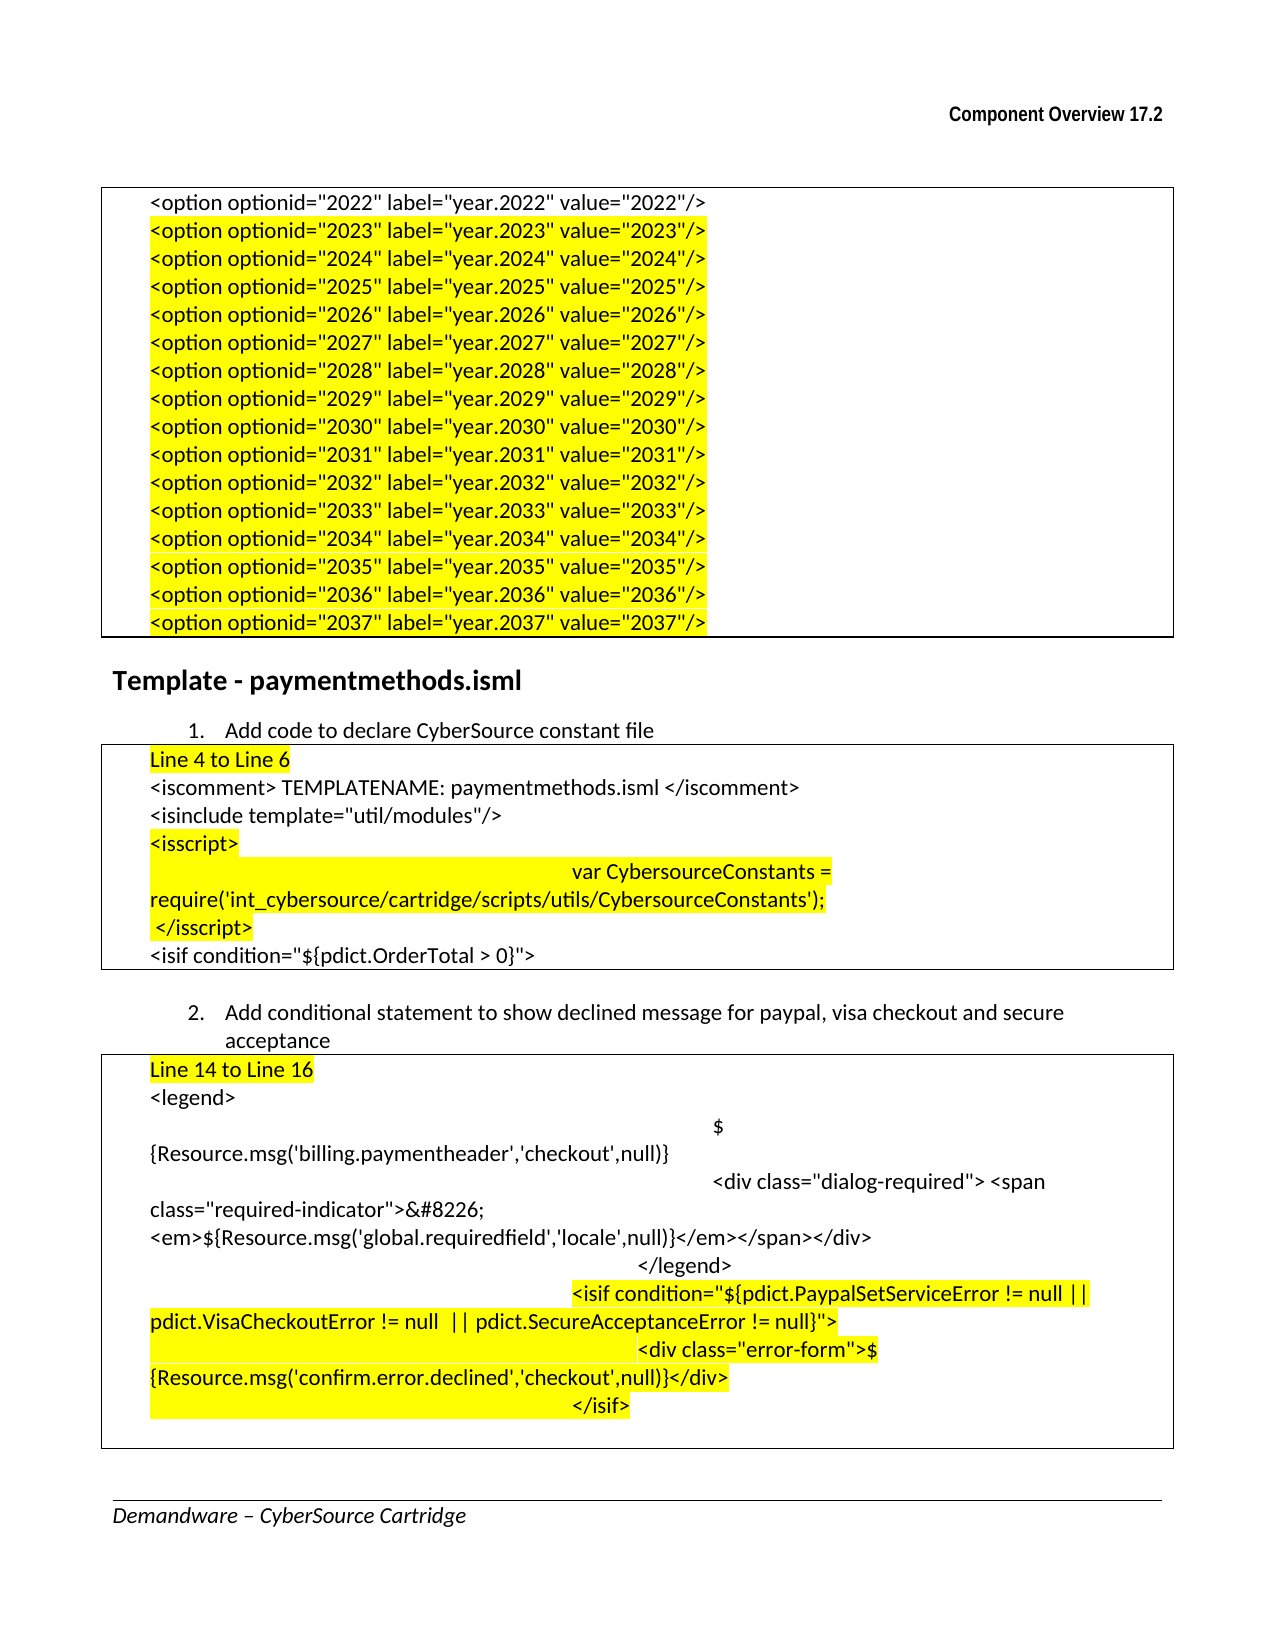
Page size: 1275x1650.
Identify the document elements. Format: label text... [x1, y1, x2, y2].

subtitle Template - paymentmethods.isml [112, 662, 1162, 698]
list Add conditional statement to show declined message for paypal, visa checkout and secure acceptance [187, 998, 1162, 1054]
table_header Line 4 to Line 6 <iscomment> TEMPLATENAME: paymentmethods.isml </iscomment> <isinclude template="util/modules"/> <isscript> var CybersourceConstants = require('int_cybersource/cartridge/scripts/utils/CybersourceConstants'); </isscript> <isif condition="${pdict.OrderTotal > 0}"> [102, 745, 1173, 969]
table_header <option optionid="2022" label="year.2022" value="2022"/> <option optionid="2023" label="year.2023" value="2023"/> <option optionid="2024" label="year.2024" value="2024"/> <option optionid="2025" label="year.2025" value="2025"/> <option optionid="2026" label="year.2026" value="2026"/> <option optionid="2027" label="year.2027" value="2027"/> <option optionid="2028" label="year.2028" value="2028"/> <option optionid="2029" label="year.2029" value="2029"/> <option optionid="2030" label="year.2030" value="2030"/> <option optionid="2031" label="year.2031" value="2031"/> <option optionid="2032" label="year.2032" value="2032"/> <option optionid="2033" label="year.2033" value="2033"/> <option optionid="2034" label="year.2034" value="2034"/> <option optionid="2035" label="year.2035" value="2035"/> <option optionid="2036" label="year.2036" value="2036"/> <option optionid="2037" label="year.2037" value="2037"/> [102, 188, 1173, 636]
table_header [102, 1055, 1173, 1448]
list Add code to declare CyberSource constant file [187, 716, 1162, 744]
